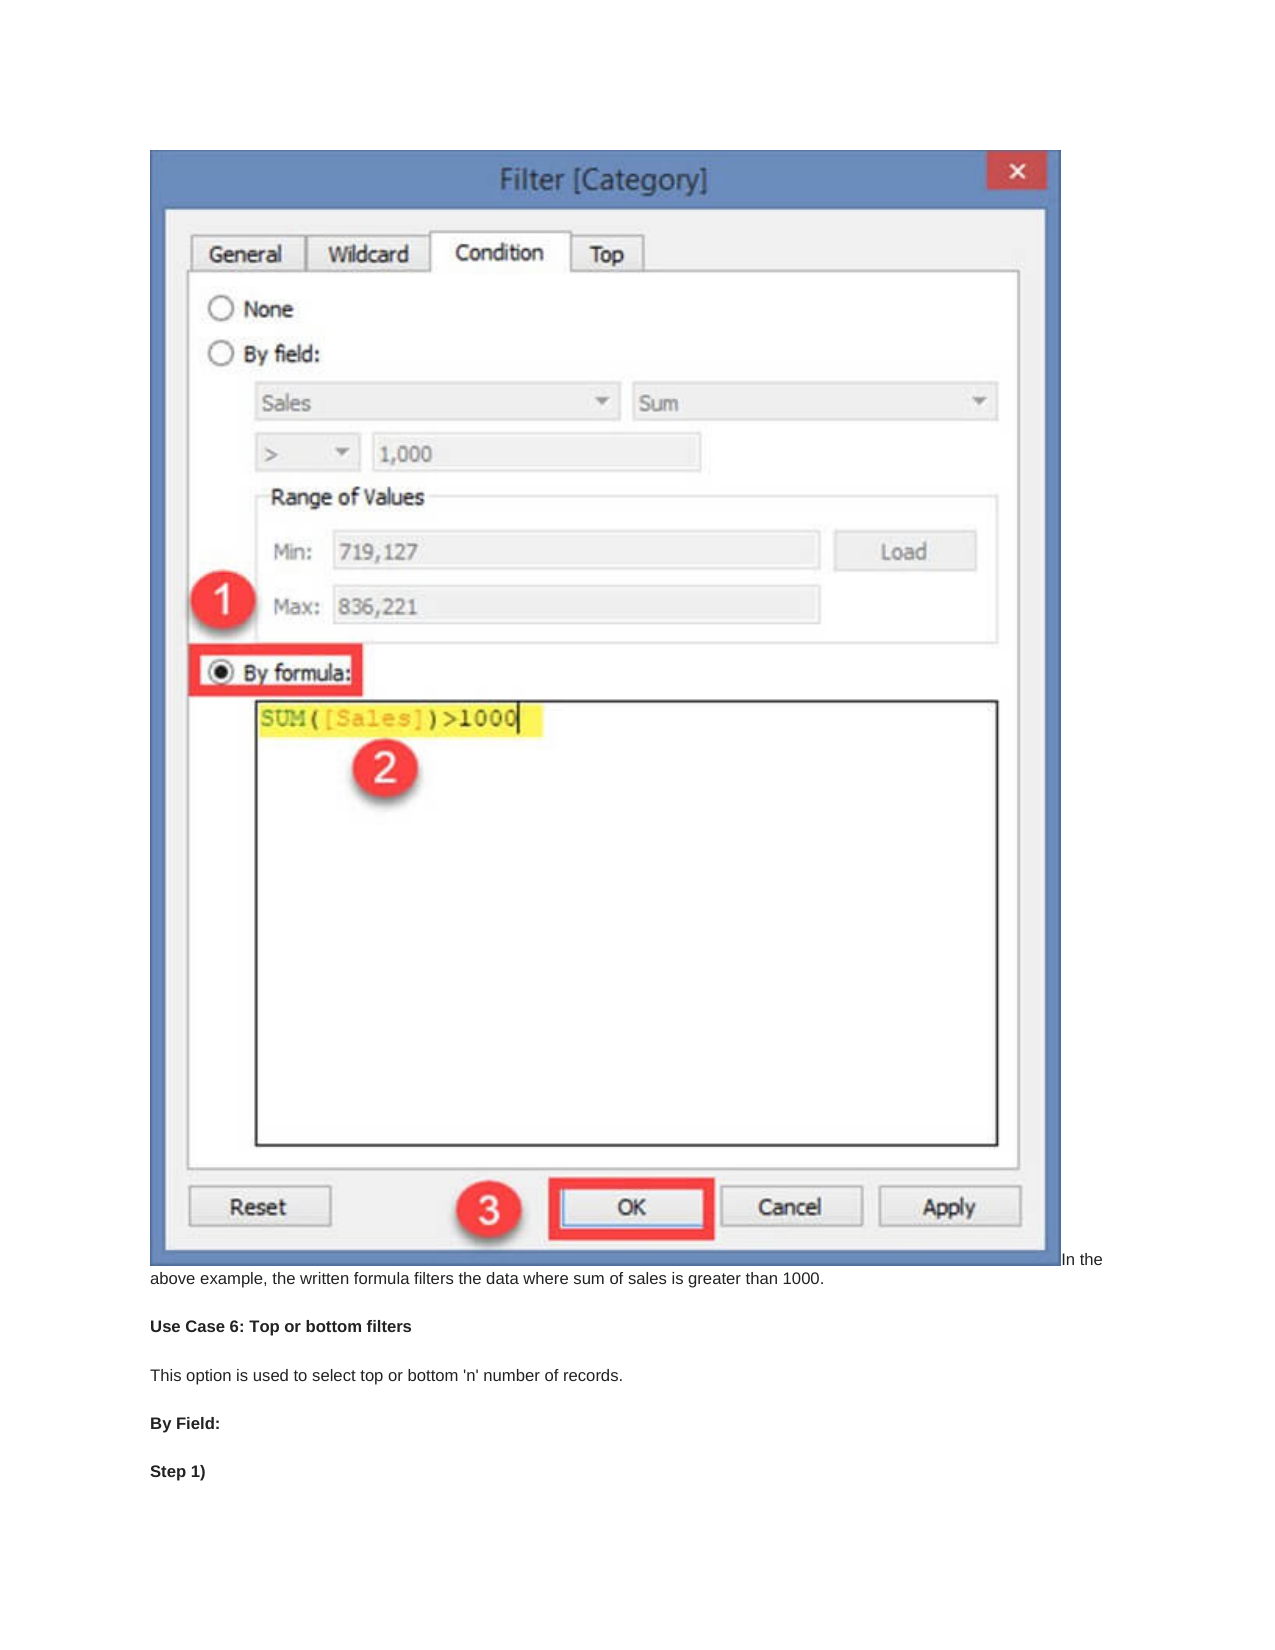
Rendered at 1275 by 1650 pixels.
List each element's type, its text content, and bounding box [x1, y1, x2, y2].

text This option is used to select top or bottom 'n' number of records. [150, 1366, 1125, 1385]
text By Field: [150, 1414, 1125, 1433]
text Step 1) [150, 1462, 1125, 1481]
picture [150, 150, 1061, 1266]
text Use Case 6: Top or bottom filters [150, 1317, 1125, 1336]
